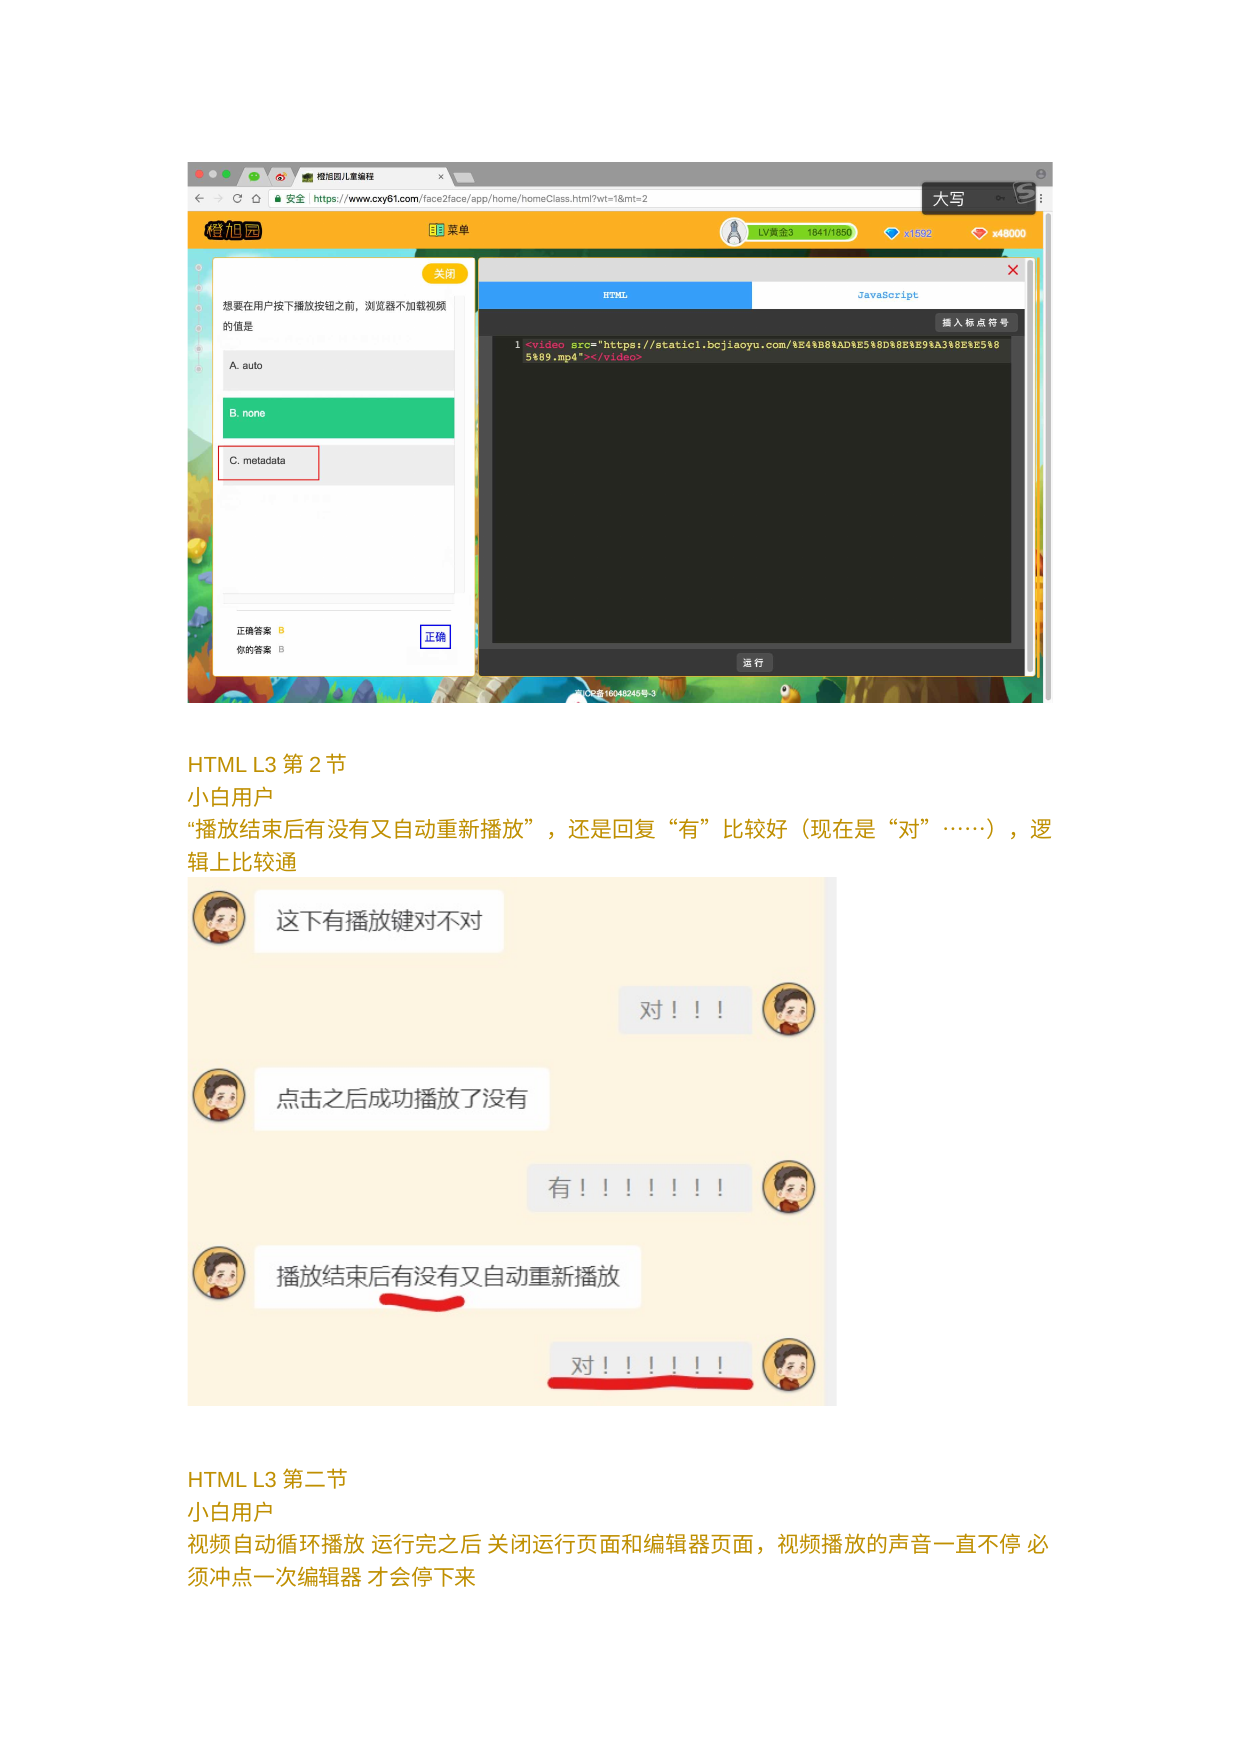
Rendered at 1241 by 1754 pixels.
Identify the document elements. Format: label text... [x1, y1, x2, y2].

text “播放结束后有没有又自动重新播放”，还是回复“有”比较好（现在是“对”……），逻辑上比较通 [187, 812, 1053, 877]
picture [187, 162, 1053, 703]
text HTML L3 第二节 [187, 1462, 1053, 1494]
picture [187, 877, 837, 1406]
text 视频自动循环播放 运行完之后 关闭运行页面和编辑器页面，视频播放的声音一直不停 必须冲点一次编辑器 才会停下来 [187, 1527, 1053, 1592]
text HTML L3 第2节 [187, 747, 1053, 779]
text 小白用户 [187, 1494, 1053, 1527]
text 小白用户 [187, 779, 1053, 812]
